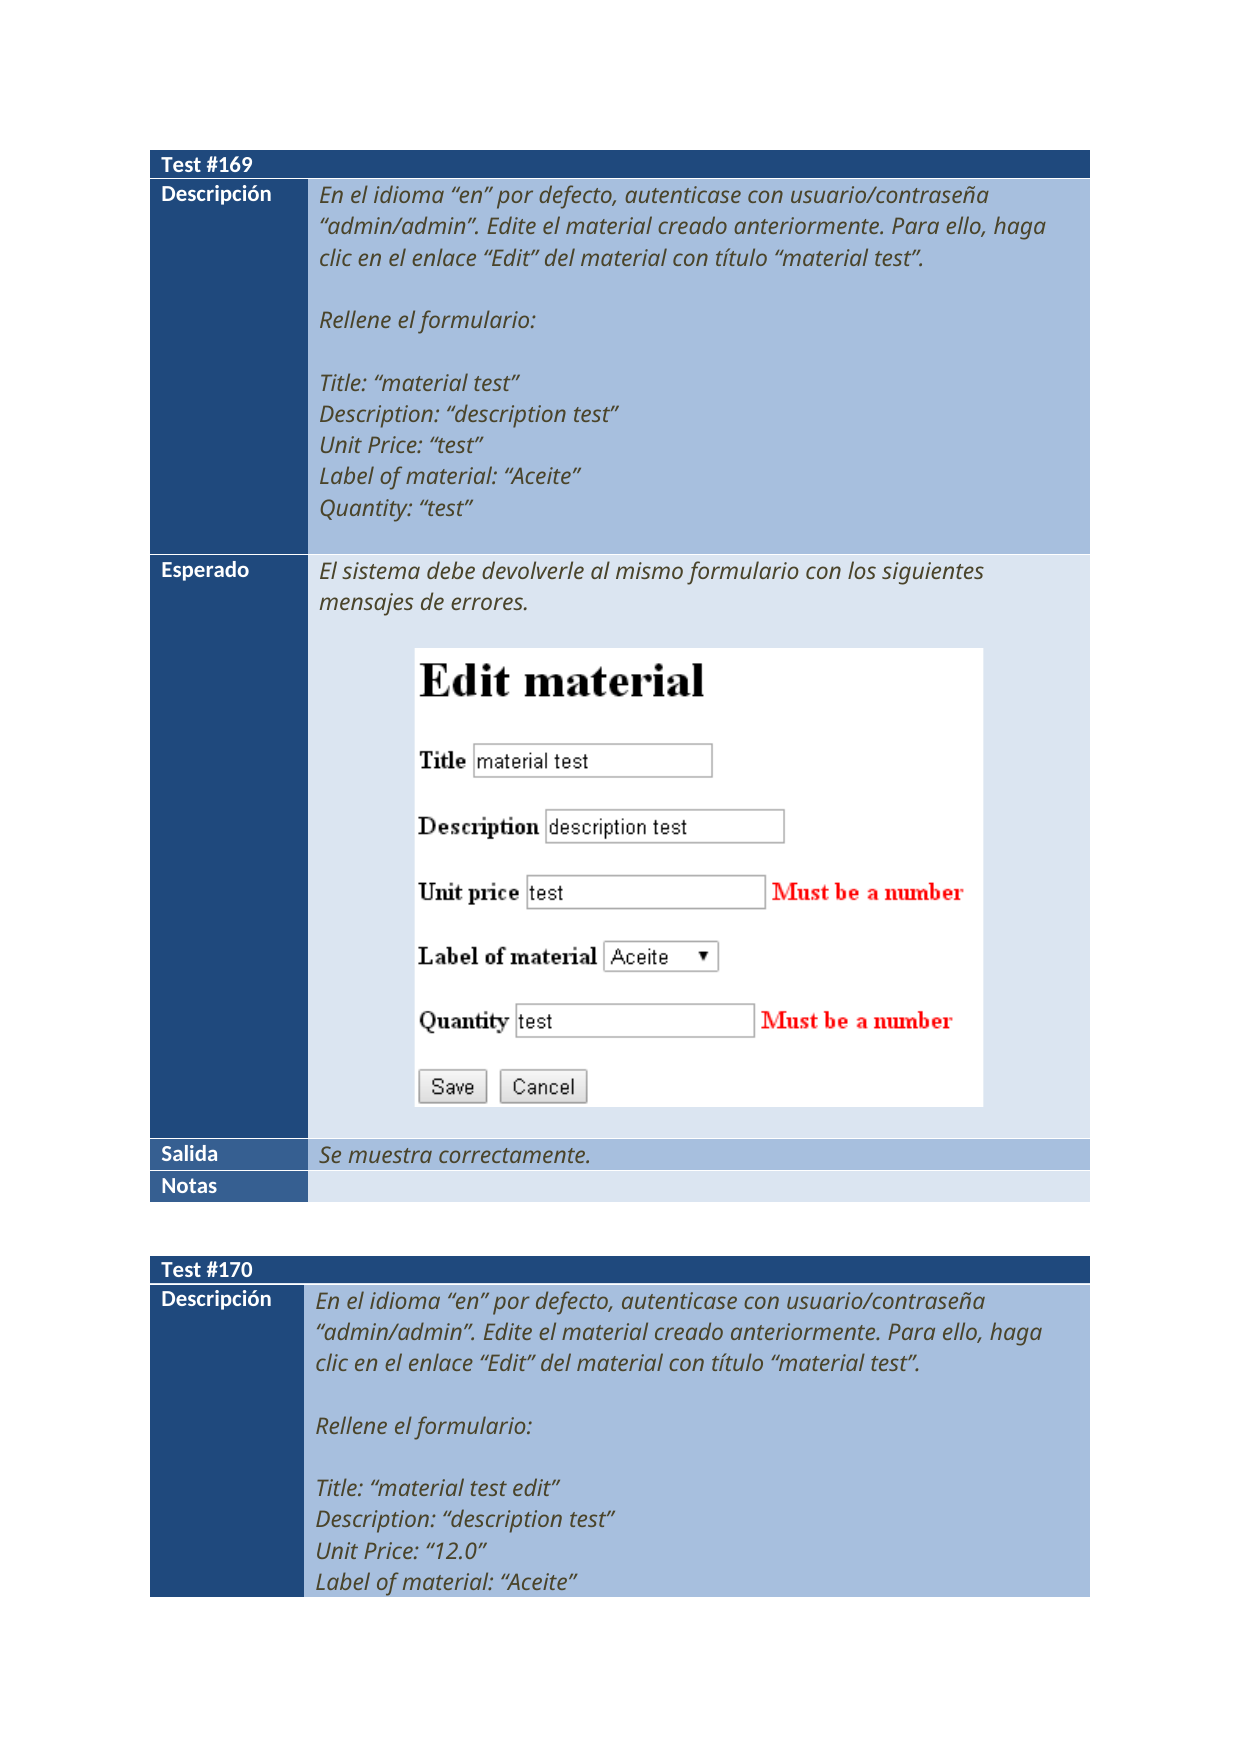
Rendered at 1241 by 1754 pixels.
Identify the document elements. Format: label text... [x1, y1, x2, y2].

table_header Test #170 [150, 1256, 1090, 1283]
table_cell Notas [150, 1171, 308, 1202]
table_header Test #169 [150, 150, 1090, 178]
table_cell Descripción [150, 179, 308, 554]
table_cell En el idioma “en” por defecto, autenticase con usuario/contraseña “admin/admin”. Edite el material creado anteriormente. Para ello, haga clic en el enlace “Edit” del material con título “material test”. Rellene el formulario: Title: “material test” Description: “description test” Unit Price: “test” Label of material: “Aceite” Quantity: “test” [308, 179, 1090, 554]
table_cell [308, 1171, 1090, 1202]
table_cell Descripción [150, 1285, 304, 1597]
table_cell Salida [150, 1139, 308, 1170]
table_cell Esperado [150, 555, 308, 1138]
table_cell Se muestra correctamente. [308, 1139, 1090, 1170]
picture [414, 648, 984, 1107]
table_cell El sistema debe devolverle al mismo formulario con los siguientes mensajes de errores. [308, 555, 1090, 1138]
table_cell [304, 1285, 1090, 1597]
